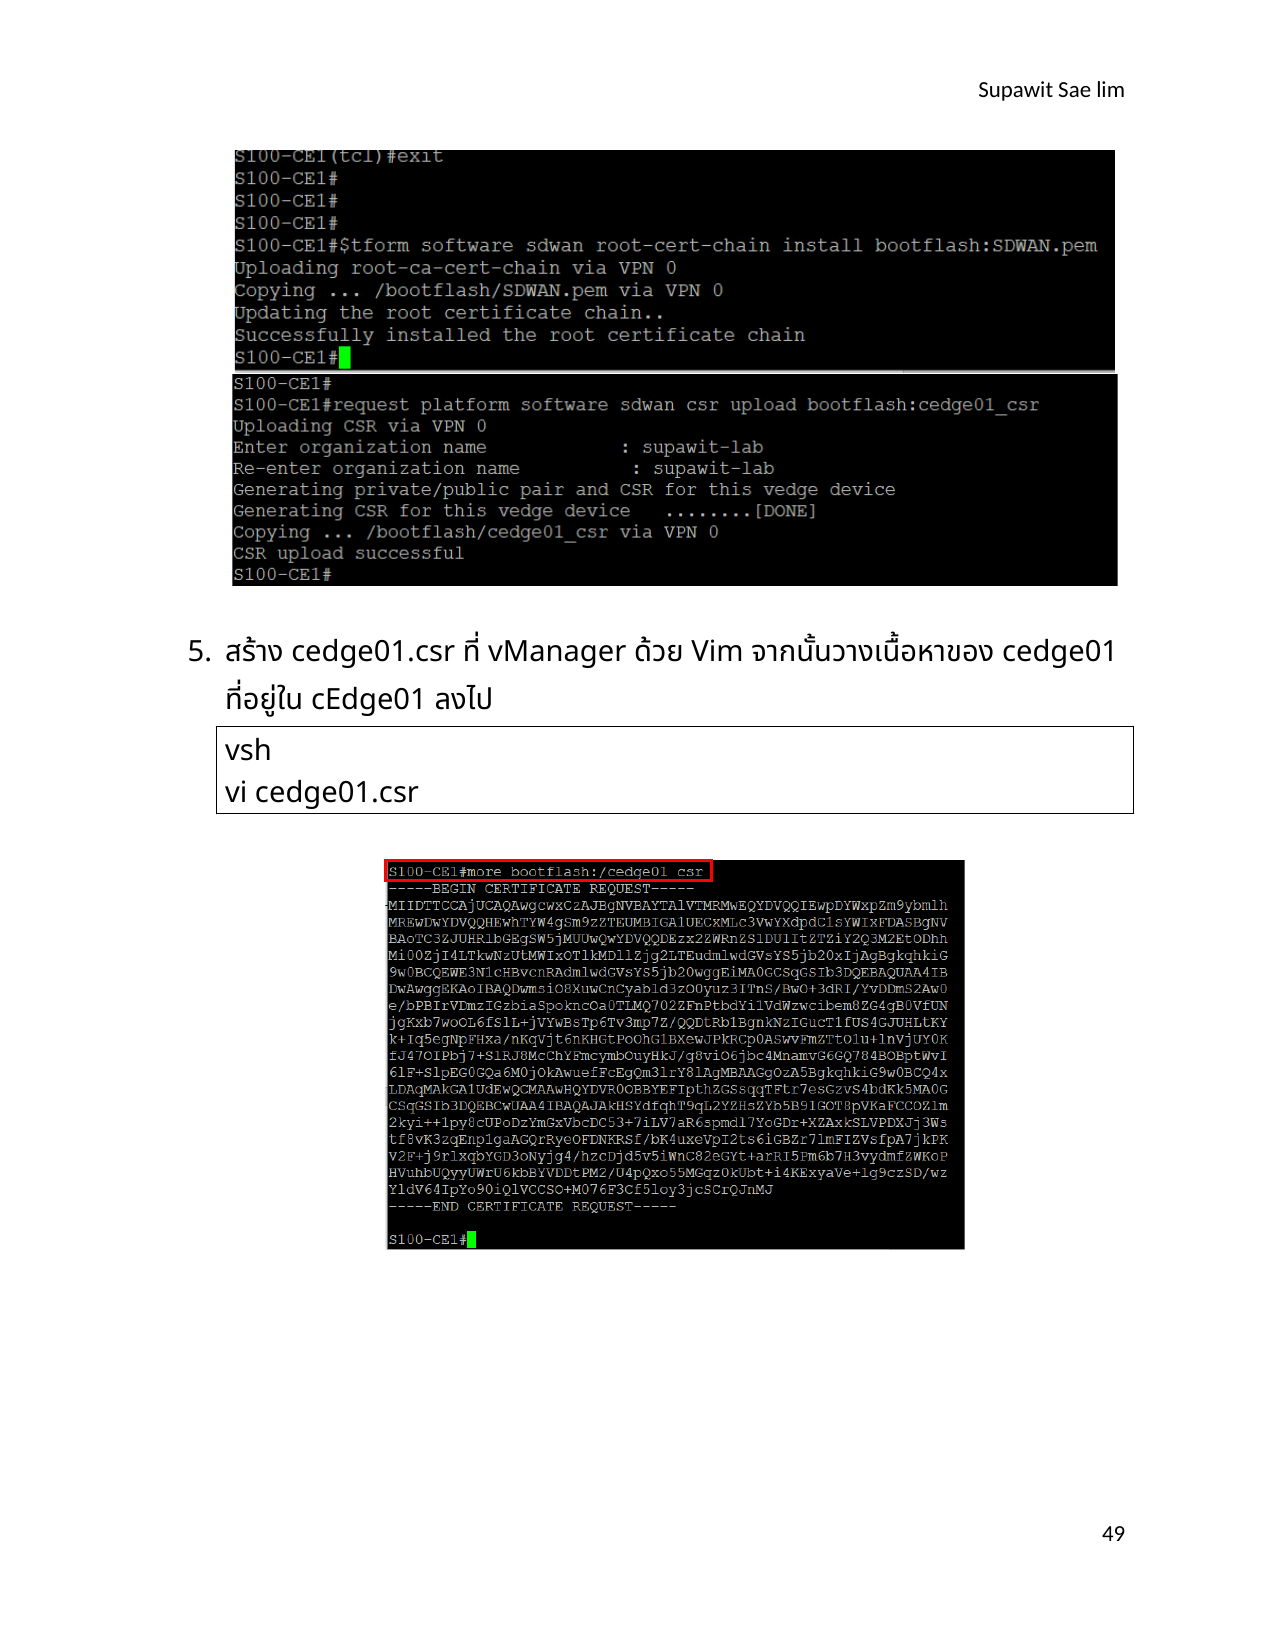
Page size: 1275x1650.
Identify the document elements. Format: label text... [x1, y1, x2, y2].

picture [232, 374, 1118, 586]
picture [385, 860, 965, 1250]
list สร้าง cedge01.csr ที่ vManager ด้วย Vim จากนั้นวางเนื้อหาของ cedge01 ที่อยู่ใน cEdge01 ลงไป [187, 630, 1125, 722]
picture [387, 862, 710, 879]
picture [234, 150, 1115, 373]
list vsh [217, 727, 1133, 768]
list vi cedge01.csr [217, 768, 1133, 813]
